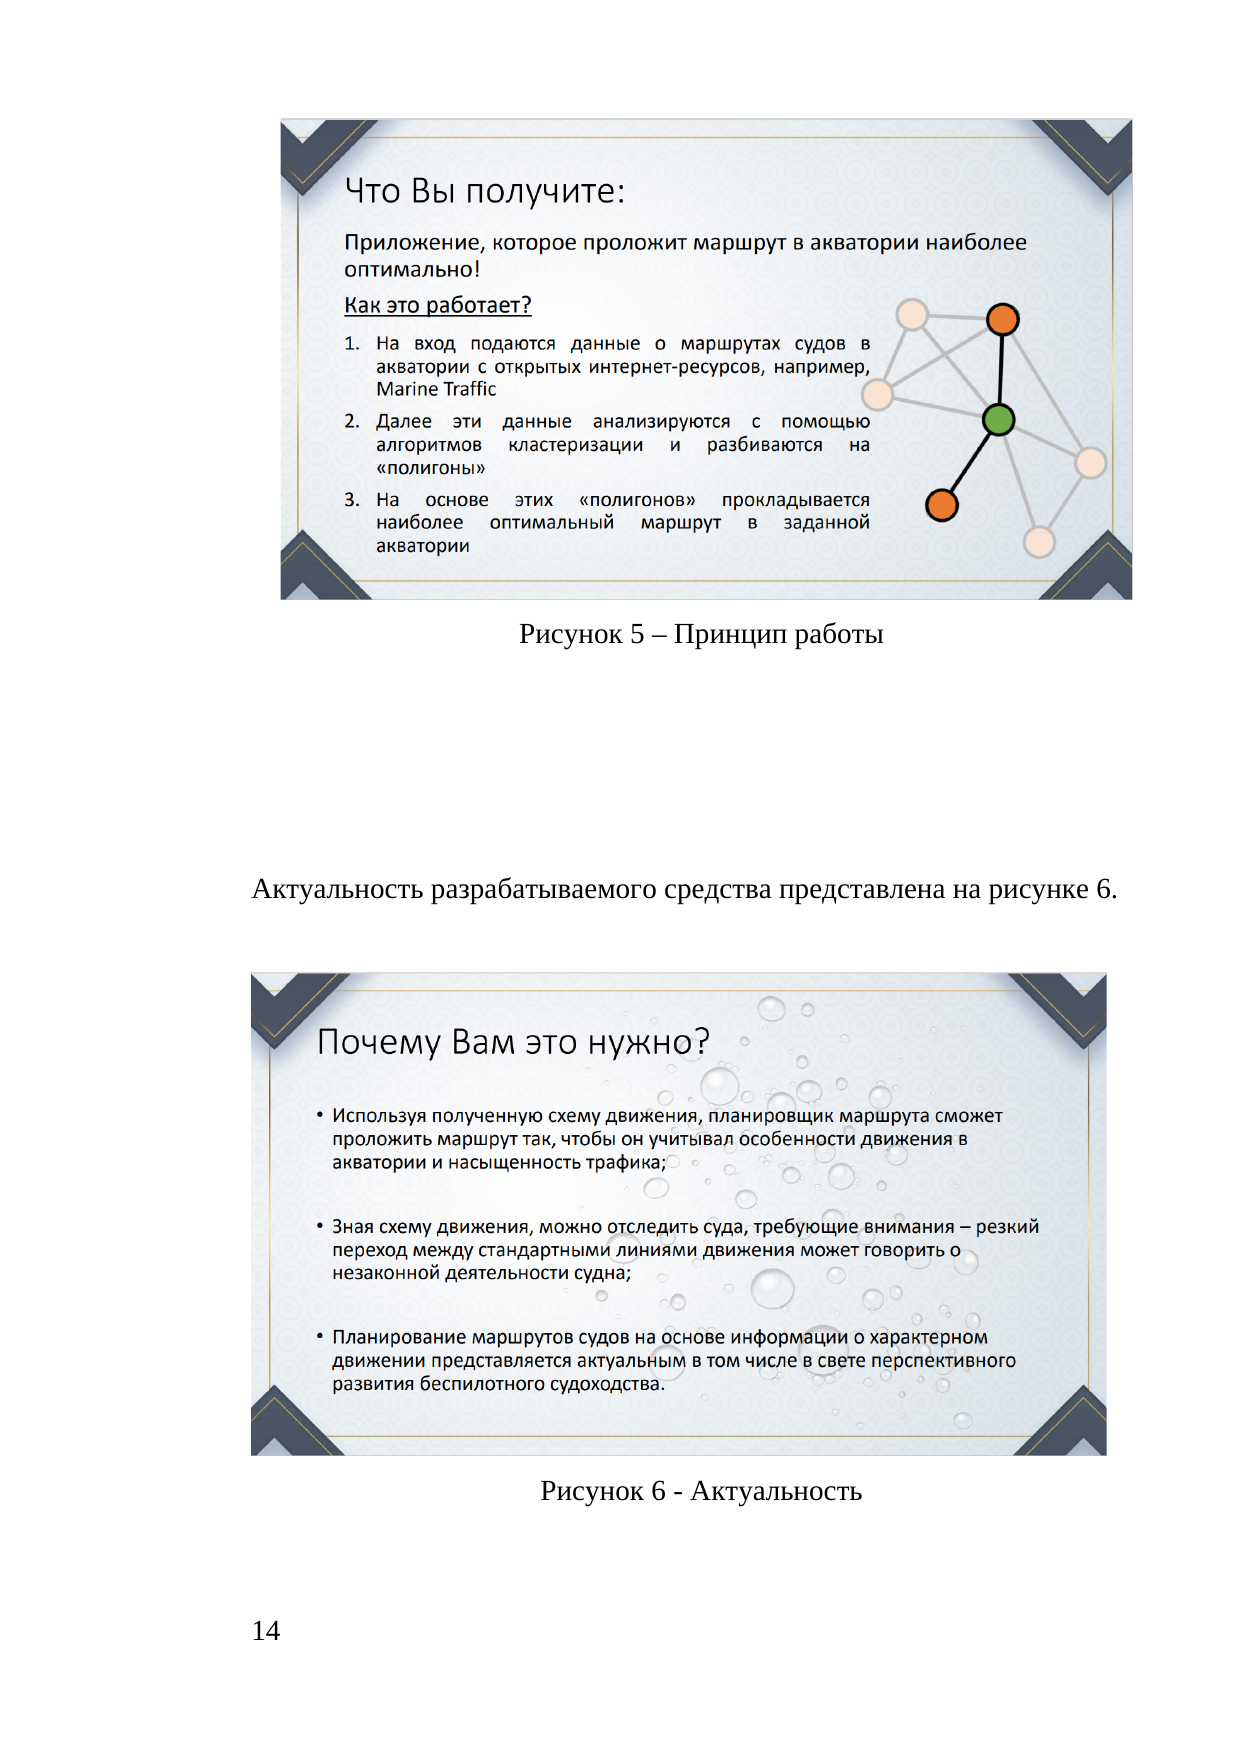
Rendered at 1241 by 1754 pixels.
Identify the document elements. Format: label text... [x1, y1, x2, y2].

text Рисунок 5 – Принцип работы [177, 616, 1152, 649]
text Актуальность разрабатываемого средства представлена на рисунке 6. [177, 872, 1152, 905]
picture [280, 118, 1133, 600]
picture [251, 972, 1107, 1456]
text Рисунок 6 - Актуальность [177, 1473, 1152, 1506]
